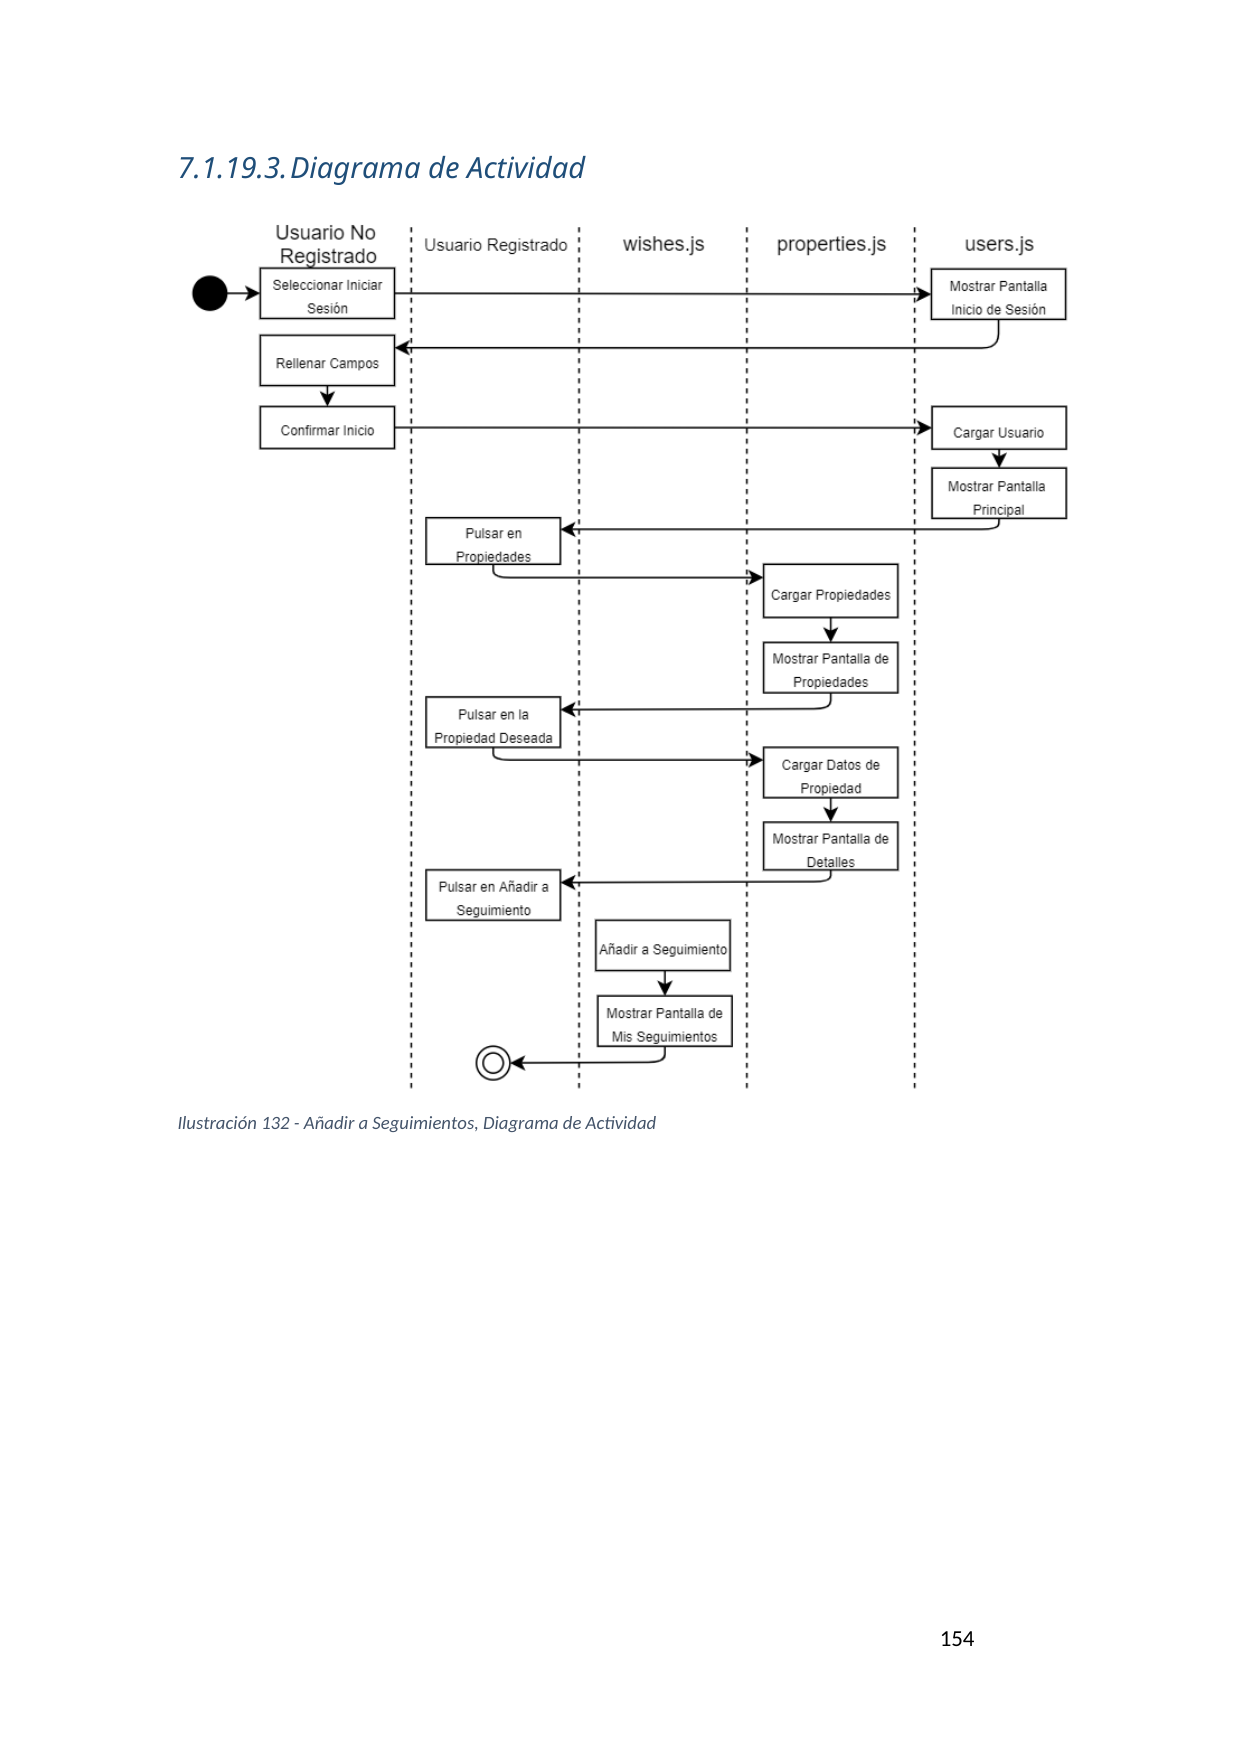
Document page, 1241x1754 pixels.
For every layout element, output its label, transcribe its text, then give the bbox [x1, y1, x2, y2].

subtitle Diagrama de Actividad [177, 148, 974, 187]
picture [177, 215, 1073, 1092]
